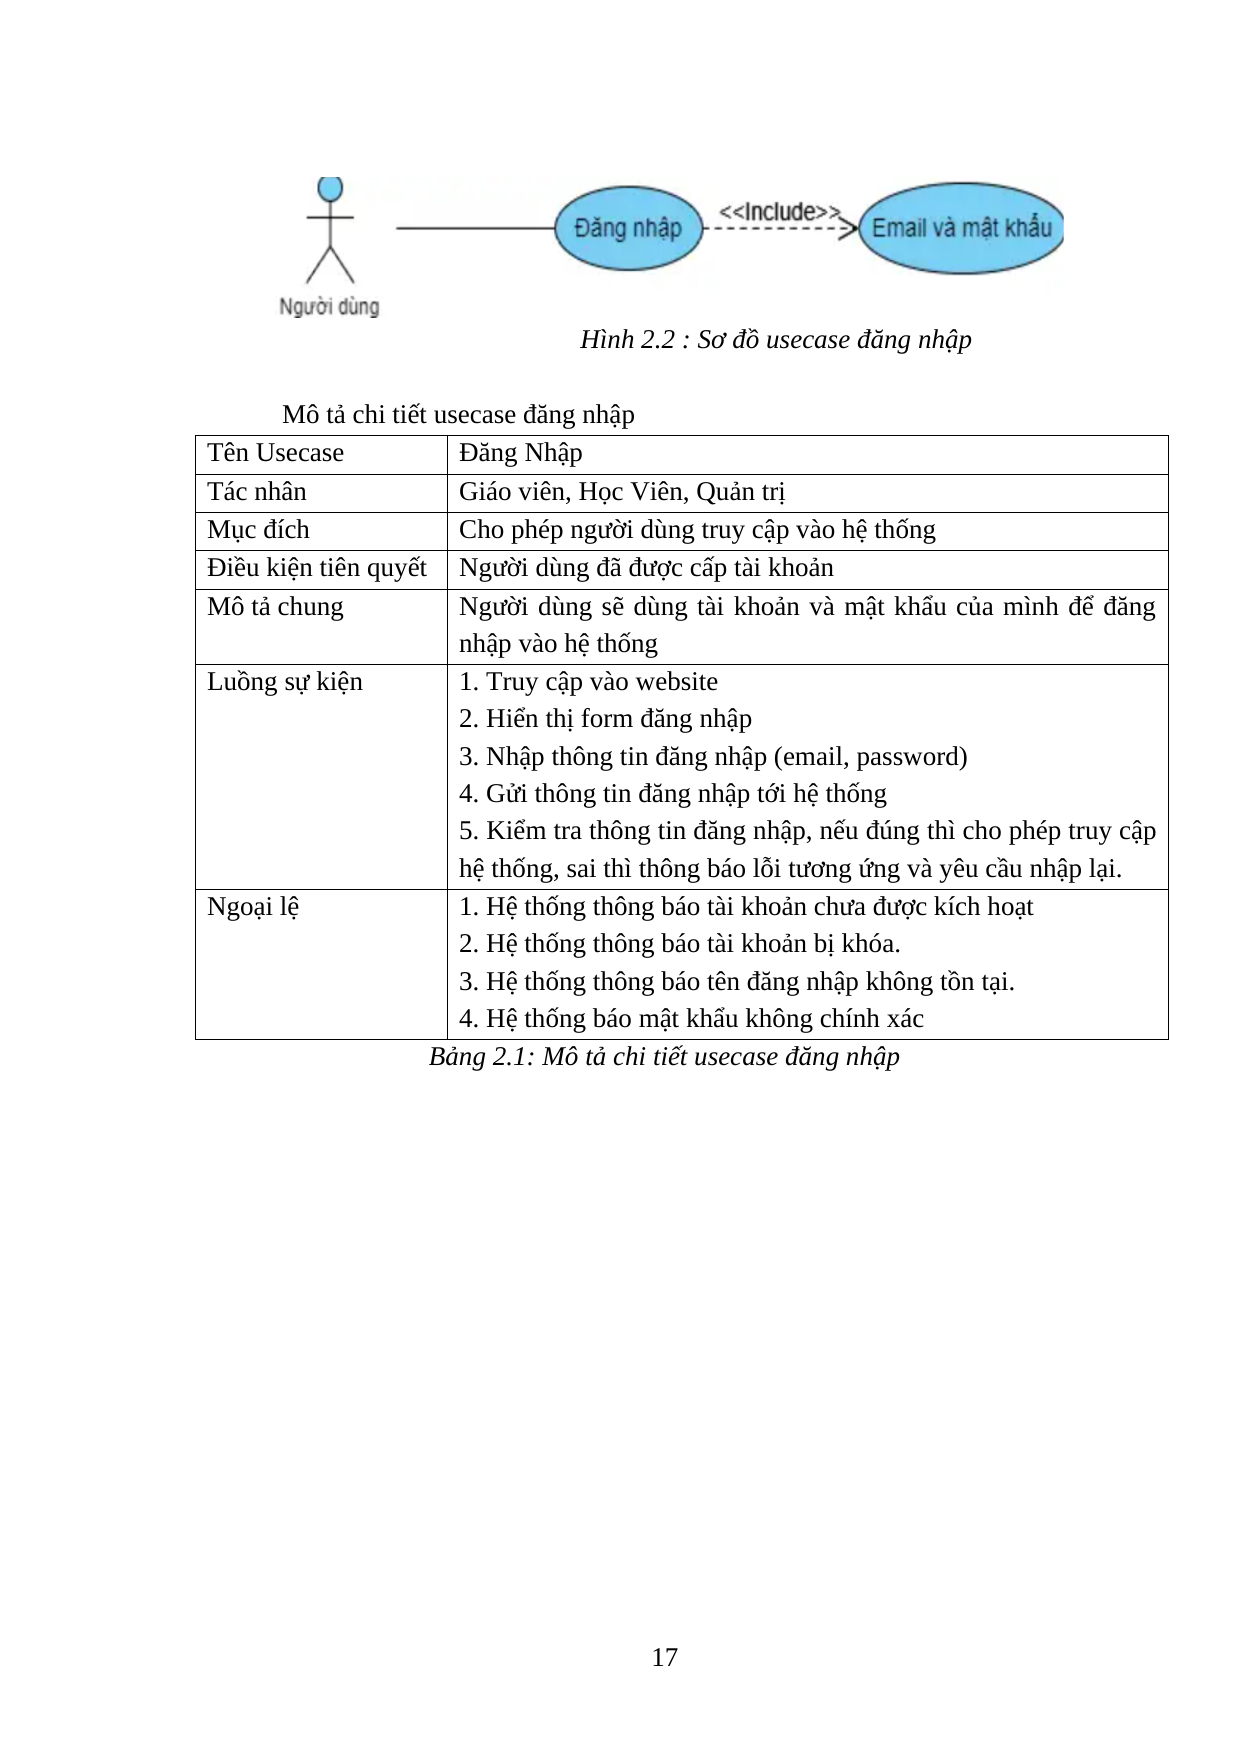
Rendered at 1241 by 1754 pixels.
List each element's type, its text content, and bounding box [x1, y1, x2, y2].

table_header Đăng Nhập [448, 436, 1168, 473]
table_cell 1. Hệ thống thông báo tài khoản chưa được kích hoạt 2. Hệ thống thông báo tài khoản bị khóa. 3. Hệ thống thông báo tên đăng nhập không tồn tại. 4. Hệ thống báo mật khẩu không chính xác [448, 890, 1168, 1039]
text Bảng 2.1: Mô tả chi tiết usecase đăng nhập [207, 1040, 1122, 1071]
text Hình 2.2 : Sơ đồ usecase đăng nhập [207, 323, 1122, 354]
table_header Tên Usecase [196, 436, 447, 473]
table_cell Giáo viên, Học Viên, Quản trị [448, 475, 1168, 512]
table_cell Mô tả chung [196, 590, 447, 664]
table_cell Điều kiện tiên quyết [196, 551, 447, 588]
table_cell Người dùng sẽ dùng tài khoản và mật khẩu của mình để đăng nhập vào hệ thống [448, 590, 1168, 664]
text Mô tả chi tiết usecase đăng nhập [282, 398, 1122, 429]
picture [265, 177, 1064, 318]
table_cell Người dùng đã được cấp tài khoản [448, 551, 1168, 588]
table_cell Cho phép người dùng truy cập vào hệ thống [448, 513, 1168, 550]
table_cell Ngoại lệ [196, 890, 447, 1039]
table_cell 1. Truy cập vào website 2. Hiển thị form đăng nhập 3. Nhập thông tin đăng nhập (email, password) 4. Gửi thông tin đăng nhập tới hệ thống 5. Kiểm tra thông tin đăng nhập, nếu đúng thì cho phép truy cập hệ thống, sai thì thông báo lỗi tương ứng và yêu cầu nhập lại. [448, 665, 1168, 889]
table_cell Mục đích [196, 513, 447, 550]
table_cell Tác nhân [196, 475, 447, 512]
table_cell Luồng sự kiện [196, 665, 447, 889]
